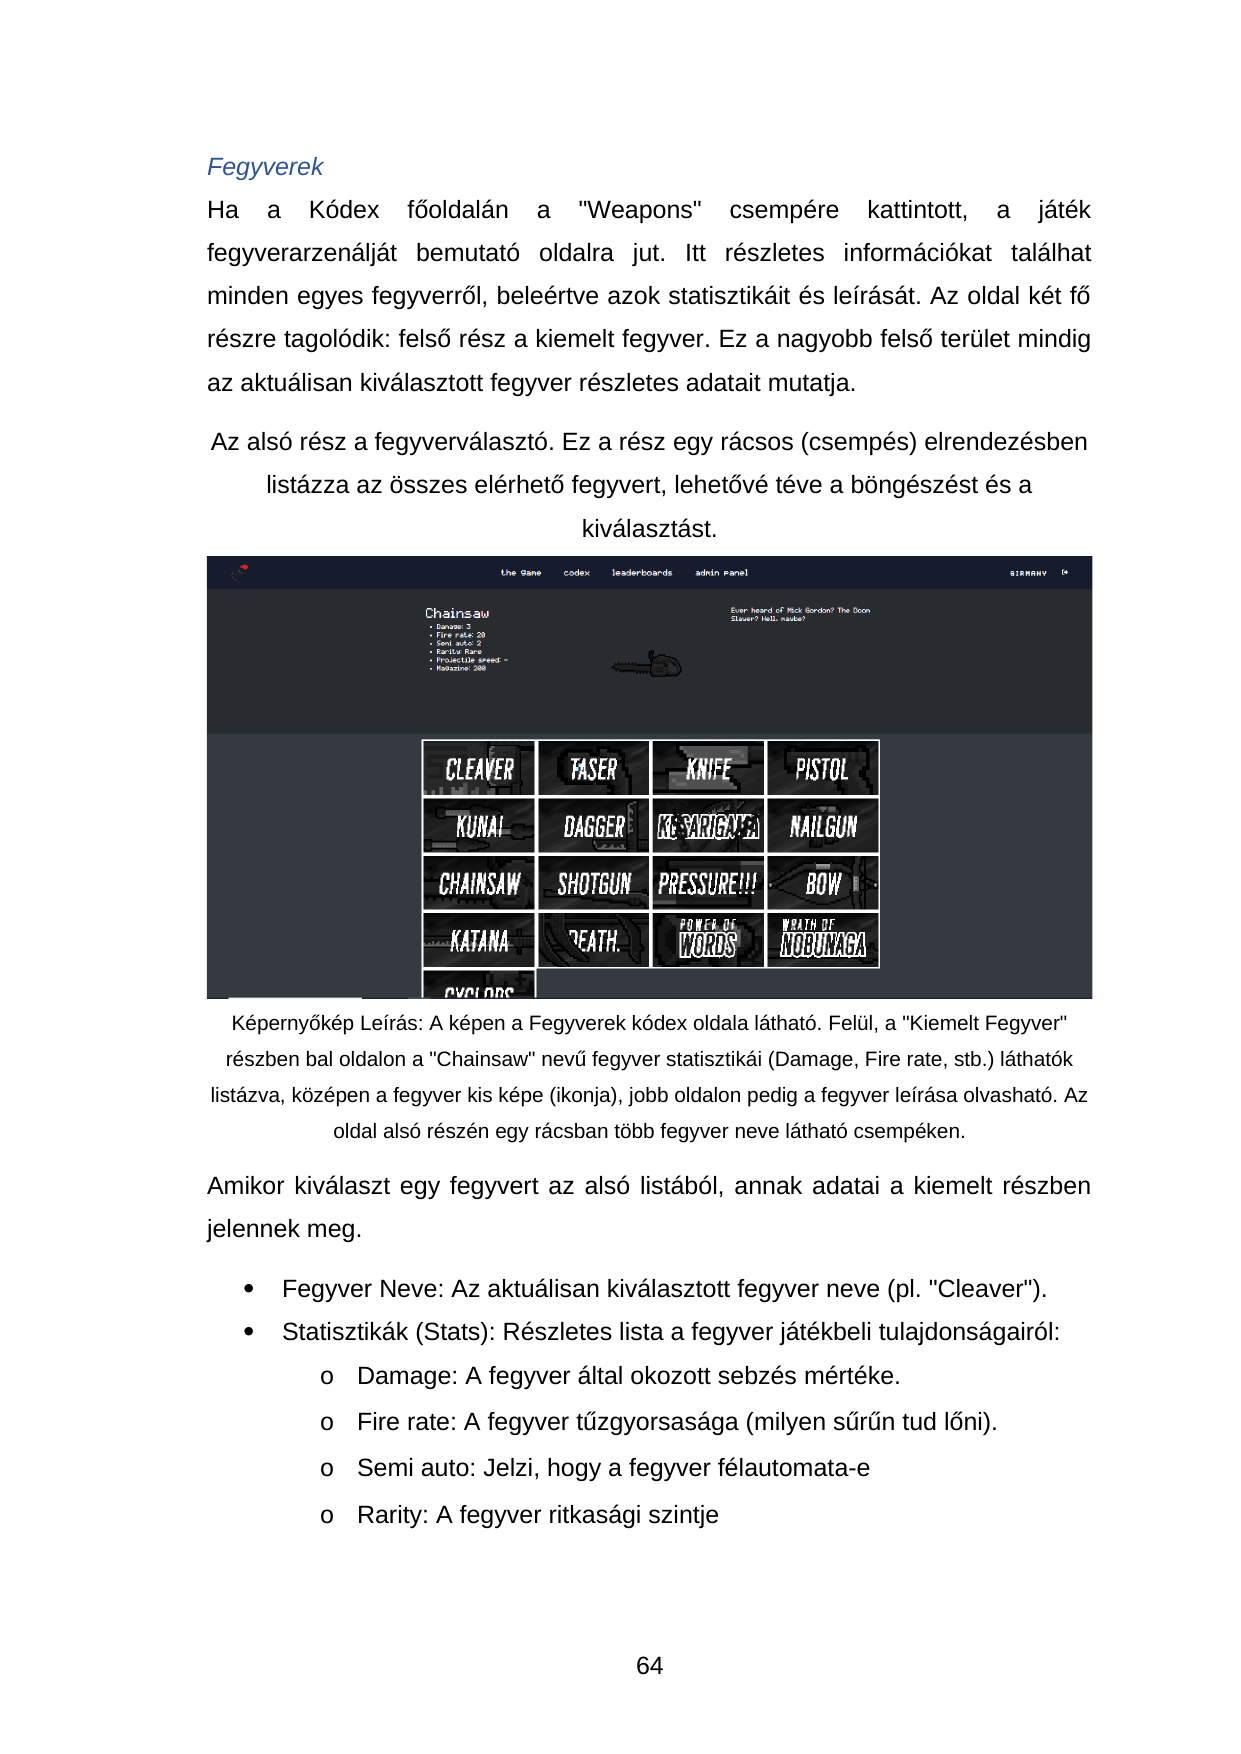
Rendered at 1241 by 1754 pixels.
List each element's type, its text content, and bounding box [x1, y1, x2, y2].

text Az alsó rész a fegyverválasztó. Ez a rész egy rácsos (csempés) elrendezésben listázza az összes elérhető fegyvert, lehetővé téve a böngészést és a kiválasztást.Képernyőkép Leírás: A képen a Fegyverek kódex oldala látható. Felül, a "Kiemelt Fegyver" részben bal oldalon a "Chainsaw" nevű fegyver statisztikái (Damage, Fire rate, stb.) láthatók listázva, középen a fegyver kis képe (ikonja), jobb oldalon pedig a fegyver leírása olvasható. Az oldal alsó részén egy rácsban több fegyver neve látható csempéken. [207, 999, 1092, 1143]
subtitle Fegyverek [207, 152, 1092, 181]
list Damage: A fegyver által okozott sebzés mértéke. [319, 1361, 1092, 1392]
text Az alsó rész a fegyverválasztó. Ez a rész egy rácsos (csempés) elrendezésben listázza az összes elérhető fegyvert, lehetővé téve a böngészést és a kiválasztást.Képernyőkép Leírás: A képen a Fegyverek kódex oldala látható. Felül, a "Kiemelt Fegyver" részben bal oldalon a "Chainsaw" nevű fegyver statisztikái (Damage, Fire rate, stb.) láthatók listázva, középen a fegyver kis képe (ikonja), jobb oldalon pedig a fegyver leírása olvasható. Az oldal alsó részén egy rácsban több fegyver neve látható csempéken. [207, 427, 1092, 556]
list Fegyver Neve: Az aktuálisan kiválasztott fegyver neve (pl. "Cleaver"). [244, 1274, 1092, 1303]
text Amikor kiválaszt egy fegyvert az alsó listából, annak adatai a kiemelt részben jelennek meg. [207, 1171, 1092, 1243]
list Semi auto: Jelzi, hogy a fegyver félautomata-e [319, 1453, 1092, 1484]
list Fire rate: A fegyver tűzgyorsasága (milyen sűrűn tud lőni). [319, 1407, 1092, 1438]
text Ha a Kódex főoldalán a "Weapons" csempére kattintott, a játék fegyverarzenálját bemutató oldalra jut. Itt részletes információkat találhat minden egyes fegyverről, beleértve azok statisztikáit és leírását. Az oldal két fő részre tagolódik: felső rész a kiemelt fegyver. Ez a nagyobb felső terület mindig az aktuálisan kiválasztott fegyver részletes adatait mutatja. [207, 195, 1092, 396]
list Rarity: A fegyver ritkasági szintje [319, 1500, 1092, 1531]
picture [206, 556, 1093, 999]
list Statisztikák (Stats): Részletes lista a fegyver játékbeli tulajdonságairól: [244, 1317, 1092, 1346]
